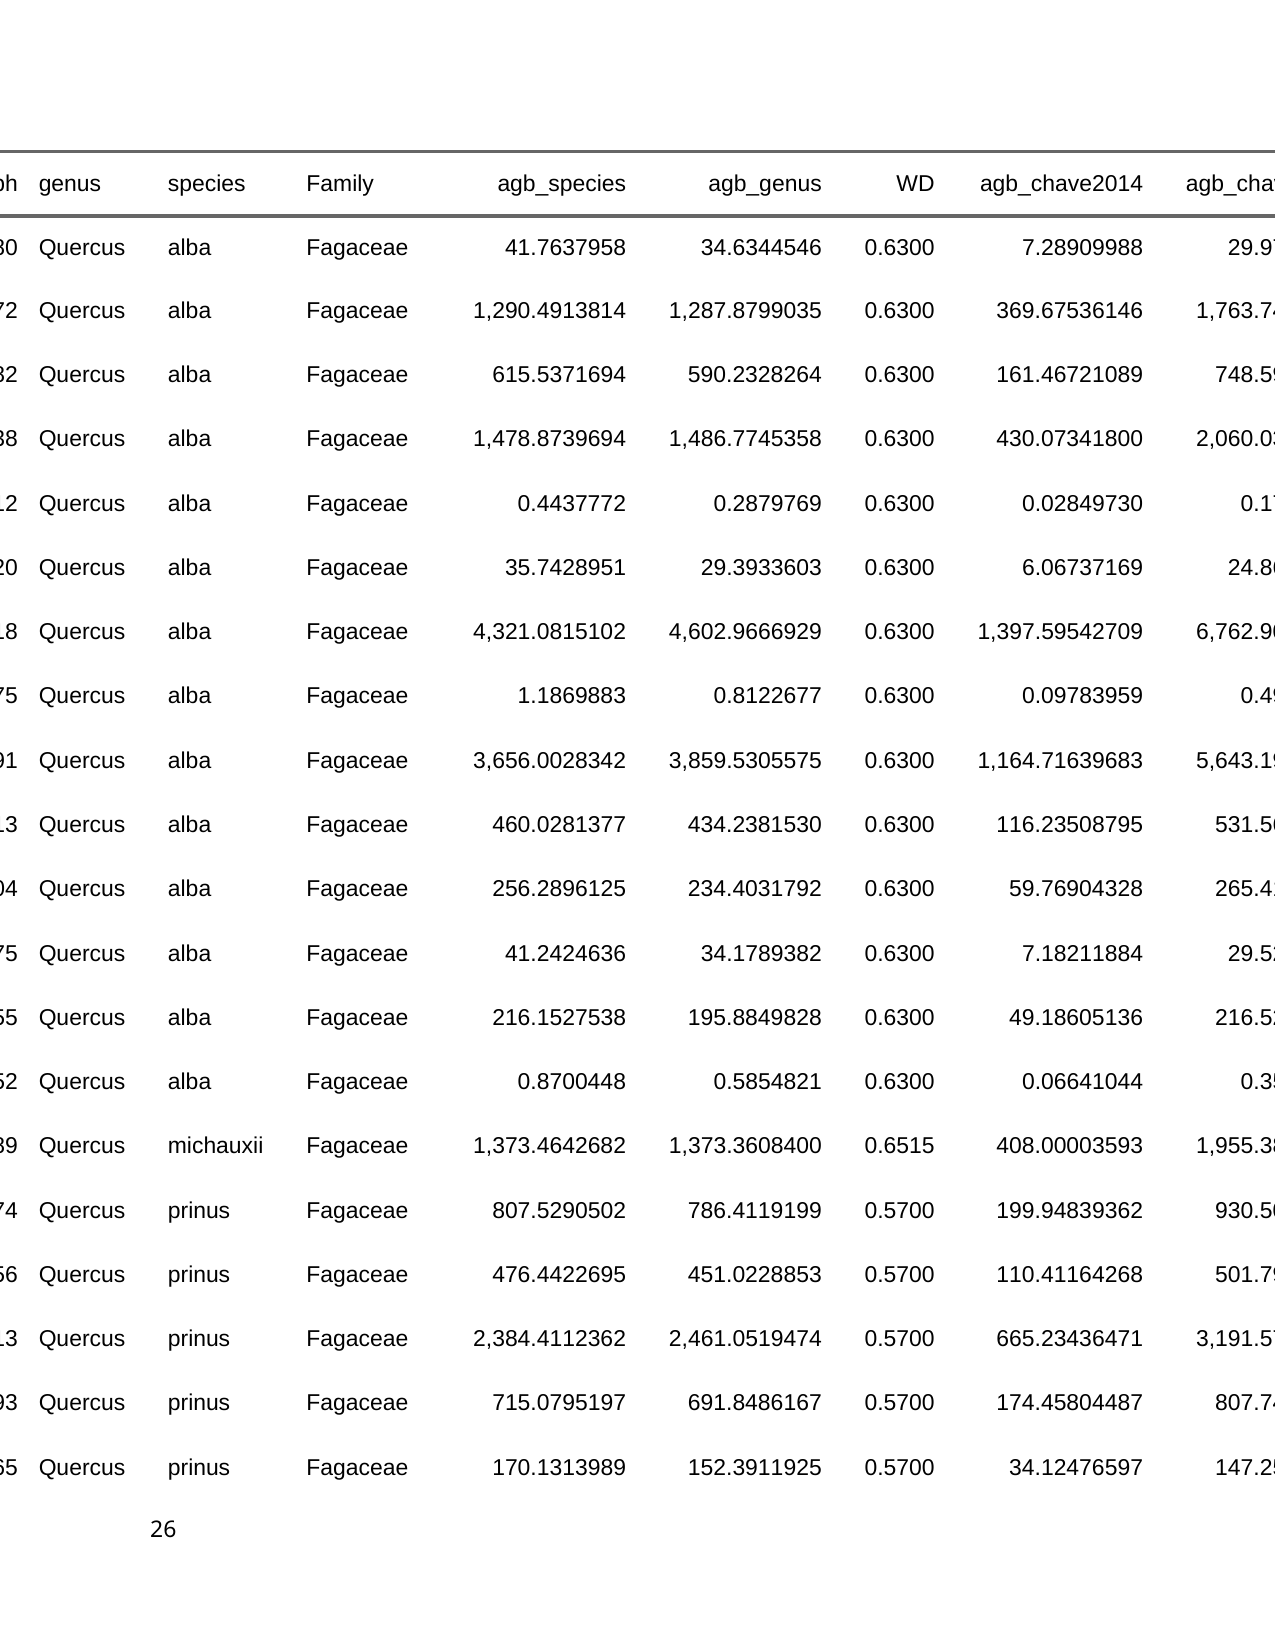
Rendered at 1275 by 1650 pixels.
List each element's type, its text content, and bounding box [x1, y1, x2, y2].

table_cell Quercus [28, 471, 157, 536]
table_cell 216.5281391 [1153, 986, 1275, 1050]
table_cell 615.5371694 [440, 343, 636, 407]
table_cell Fagaceae [296, 921, 440, 986]
table_cell 1,478.8739694 [440, 407, 636, 471]
table_cell 930.5024048 [1153, 1179, 1275, 1243]
table_cell Quercus [28, 218, 157, 279]
table_cell 0.4970427 [1153, 664, 1275, 728]
table_cell 34.12476597 [945, 1436, 1153, 1500]
table_cell 1.52 [0, 1050, 28, 1114]
table_cell 748.5947279 [1153, 343, 1275, 407]
table_cell Quercus [28, 857, 157, 921]
table_cell alba [157, 218, 296, 279]
table_cell 807.7462398 [1153, 1371, 1275, 1436]
table_cell 0.6300 [832, 343, 945, 407]
table_cell 170.1313989 [440, 1436, 636, 1500]
table_cell 460.0281377 [440, 793, 636, 857]
table_cell 1,955.3844042 [1153, 1114, 1275, 1178]
table_cell alba [157, 793, 296, 857]
table_cell 0.1799659 [1153, 471, 1275, 536]
table_cell 152.3911925 [636, 1436, 832, 1500]
table_cell 161.46721089 [945, 343, 1153, 407]
table_cell 1,164.71639683 [945, 729, 1153, 793]
table_cell Fagaceae [296, 793, 440, 857]
table_cell 430.07341800 [945, 407, 1153, 471]
table_cell 0.06641044 [945, 1050, 1153, 1114]
table_cell alba [157, 1050, 296, 1114]
table_cell Quercus [28, 536, 157, 600]
table_cell Quercus [28, 1371, 157, 1436]
table_cell 531.5668681 [1153, 793, 1275, 857]
table_cell Fagaceae [296, 986, 440, 1050]
table_cell 476.4422695 [440, 1243, 636, 1307]
table_cell 665.23436471 [945, 1307, 1153, 1371]
table_cell 0.6300 [832, 857, 945, 921]
table_cell 6.06737169 [945, 536, 1153, 600]
table_cell Fagaceae [296, 1436, 440, 1500]
table_cell Quercus [28, 600, 157, 664]
table_cell Fagaceae [296, 1243, 440, 1307]
table_cell 26.56 [0, 1243, 28, 1307]
table_cell 0.02849730 [945, 471, 1153, 536]
table_cell Quercus [28, 729, 157, 793]
table_cell 8.75 [0, 921, 28, 986]
table_cell 49.18605136 [945, 986, 1153, 1050]
table_cell 0.6300 [832, 218, 945, 279]
table_header dbh [0, 153, 28, 214]
table_cell Fagaceae [296, 1179, 440, 1243]
table_cell 199.94839362 [945, 1179, 1153, 1243]
table_cell 501.7925319 [1153, 1243, 1275, 1307]
table_cell 0.6300 [832, 921, 945, 986]
table_cell 44.38 [0, 407, 28, 471]
table_cell 1,397.59542709 [945, 600, 1153, 664]
table_cell 1,290.4913814 [440, 279, 636, 343]
table_cell Fagaceae [296, 536, 440, 600]
table_cell 1.1869883 [440, 664, 636, 728]
table_cell 265.4142731 [1153, 857, 1275, 921]
table_cell Fagaceae [296, 1307, 440, 1371]
table_cell Quercus [28, 1179, 157, 1243]
table_cell Quercus [28, 343, 157, 407]
table_cell 55.13 [0, 1307, 28, 1371]
table_cell 0.6300 [832, 729, 945, 793]
table_cell 0.5700 [832, 1436, 945, 1500]
table_cell alba [157, 664, 296, 728]
table_cell 715.0795197 [440, 1371, 636, 1436]
table_cell Quercus [28, 1307, 157, 1371]
table_cell Quercus [28, 279, 157, 343]
table_cell Quercus [28, 921, 157, 986]
table_cell 29.5246386 [1153, 921, 1275, 986]
table_cell 18.55 [0, 986, 28, 1050]
table_cell prinus [157, 1307, 296, 1371]
table_cell 0.5854821 [636, 1050, 832, 1114]
table_cell 41.2424636 [440, 921, 636, 986]
table_header agb_genus [636, 153, 832, 214]
table_cell Fagaceae [296, 343, 440, 407]
table_cell alba [157, 857, 296, 921]
table_cell 195.8849828 [636, 986, 832, 1050]
table_cell 1,486.7745358 [636, 407, 832, 471]
table_header species [157, 153, 296, 214]
table_cell 3,656.0028342 [440, 729, 636, 793]
table_cell 110.41164268 [945, 1243, 1153, 1307]
table_cell 0.5700 [832, 1307, 945, 1371]
table_cell 216.1527538 [440, 986, 636, 1050]
table_cell 0.4437772 [440, 471, 636, 536]
table_cell 691.8486167 [636, 1371, 832, 1436]
table_cell 26.13 [0, 793, 28, 857]
table_cell 3,859.5305575 [636, 729, 832, 793]
table_cell Fagaceae [296, 1050, 440, 1114]
table_cell 0.3579301 [1153, 1050, 1275, 1114]
table_cell 234.4031792 [636, 857, 832, 921]
table_cell alba [157, 986, 296, 1050]
table_cell alba [157, 921, 296, 986]
table_cell 0.6300 [832, 600, 945, 664]
table_cell alba [157, 600, 296, 664]
table_cell 29.3933603 [636, 536, 832, 600]
table_cell Fagaceae [296, 218, 440, 279]
table_cell Quercus [28, 1436, 157, 1500]
table_cell 2,384.4112362 [440, 1307, 636, 1371]
table_cell 116.23508795 [945, 793, 1153, 857]
table_cell prinus [157, 1179, 296, 1243]
table_cell 34.6344546 [636, 218, 832, 279]
table_cell 0.6300 [832, 793, 945, 857]
table_cell Quercus [28, 1050, 157, 1114]
table_cell 2,060.0375737 [1153, 407, 1275, 471]
table_cell alba [157, 471, 296, 536]
table_cell Fagaceae [296, 1114, 440, 1178]
table_cell 1,373.3608400 [636, 1114, 832, 1178]
table_cell 34.1789382 [636, 921, 832, 986]
table_cell 4,321.0815102 [440, 600, 636, 664]
table_cell 2,461.0519474 [636, 1307, 832, 1371]
table_cell 369.67536146 [945, 279, 1153, 343]
table_cell 1.75 [0, 664, 28, 728]
table_cell prinus [157, 1436, 296, 1500]
table_cell 0.5700 [832, 1179, 945, 1243]
table_cell 0.6300 [832, 407, 945, 471]
table_cell 7.28909988 [945, 218, 1153, 279]
table_cell Fagaceae [296, 1371, 440, 1436]
table_cell 8.80 [0, 218, 28, 279]
table_cell 0.6300 [832, 986, 945, 1050]
table_cell 72.18 [0, 600, 28, 664]
table_cell 1.12 [0, 471, 28, 536]
table_cell 31.93 [0, 1371, 28, 1436]
table_cell 1,373.4642682 [440, 1114, 636, 1178]
table_cell Quercus [28, 793, 157, 857]
table_cell 33.74 [0, 1179, 28, 1243]
table_cell alba [157, 279, 296, 343]
table_cell 0.5700 [832, 1371, 945, 1436]
table_cell 0.6300 [832, 664, 945, 728]
table_cell 0.09783959 [945, 664, 1153, 728]
table_cell 0.2879769 [636, 471, 832, 536]
table_cell 35.7428951 [440, 536, 636, 600]
table_cell 174.45804487 [945, 1371, 1153, 1436]
table_cell alba [157, 407, 296, 471]
table_cell alba [157, 343, 296, 407]
table_cell 41.72 [0, 279, 28, 343]
table_cell Fagaceae [296, 471, 440, 536]
table_cell 6,762.9023338 [1153, 600, 1275, 664]
table_cell Fagaceae [296, 857, 440, 921]
table_cell 451.0228853 [636, 1243, 832, 1307]
table_cell 0.5700 [832, 1243, 945, 1307]
table_cell Quercus [28, 407, 157, 471]
table_cell 408.00003593 [945, 1114, 1153, 1178]
table_cell 1,763.7413271 [1153, 279, 1275, 343]
table_header genus [28, 153, 157, 214]
table_cell 147.2521410 [1153, 1436, 1275, 1500]
table_cell Fagaceae [296, 600, 440, 664]
table_cell 256.2896125 [440, 857, 636, 921]
table_cell 42.89 [0, 1114, 28, 1178]
table_cell alba [157, 729, 296, 793]
table_header WD [832, 153, 945, 214]
table_cell 786.4119199 [636, 1179, 832, 1243]
table_cell 7.18211884 [945, 921, 1153, 986]
table_cell prinus [157, 1243, 296, 1307]
table_cell 0.8700448 [440, 1050, 636, 1114]
table_cell 0.6300 [832, 536, 945, 600]
table_cell Fagaceae [296, 664, 440, 728]
table_cell Quercus [28, 986, 157, 1050]
table_cell 24.8619475 [1153, 536, 1275, 600]
table_cell Quercus [28, 1114, 157, 1178]
table_header agb_species [440, 153, 636, 214]
table_header Family [296, 153, 440, 214]
table_cell 0.8122677 [636, 664, 832, 728]
table_cell 5,643.1934452 [1153, 729, 1275, 793]
table_cell 20.04 [0, 857, 28, 921]
table_cell 41.7637958 [440, 218, 636, 279]
table_cell 16.65 [0, 1436, 28, 1500]
table_cell 434.2381530 [636, 793, 832, 857]
table_header agb_chave2005 [1153, 153, 1275, 214]
table_cell 590.2328264 [636, 343, 832, 407]
table_cell 4,602.9666929 [636, 600, 832, 664]
table_cell Fagaceae [296, 729, 440, 793]
table_cell 1,287.8799035 [636, 279, 832, 343]
table_cell 29.82 [0, 343, 28, 407]
table_cell Quercus [28, 1243, 157, 1307]
table_cell alba [157, 536, 296, 600]
table_cell 66.91 [0, 729, 28, 793]
table_cell Fagaceae [296, 407, 440, 471]
table_cell Fagaceae [296, 279, 440, 343]
table_cell 0.6300 [832, 1050, 945, 1114]
table_cell 59.76904328 [945, 857, 1153, 921]
table_cell 0.6300 [832, 279, 945, 343]
table_cell prinus [157, 1371, 296, 1436]
table_cell 3,191.5742054 [1153, 1307, 1275, 1371]
table_cell 0.6515 [832, 1114, 945, 1178]
table_header agb_chave2014 [945, 153, 1153, 214]
table_cell 0.6300 [832, 471, 945, 536]
table_cell 8.20 [0, 536, 28, 600]
table_cell Quercus [28, 664, 157, 728]
table_cell michauxii [157, 1114, 296, 1178]
table_cell 807.5290502 [440, 1179, 636, 1243]
table_cell 29.9737527 [1153, 218, 1275, 279]
